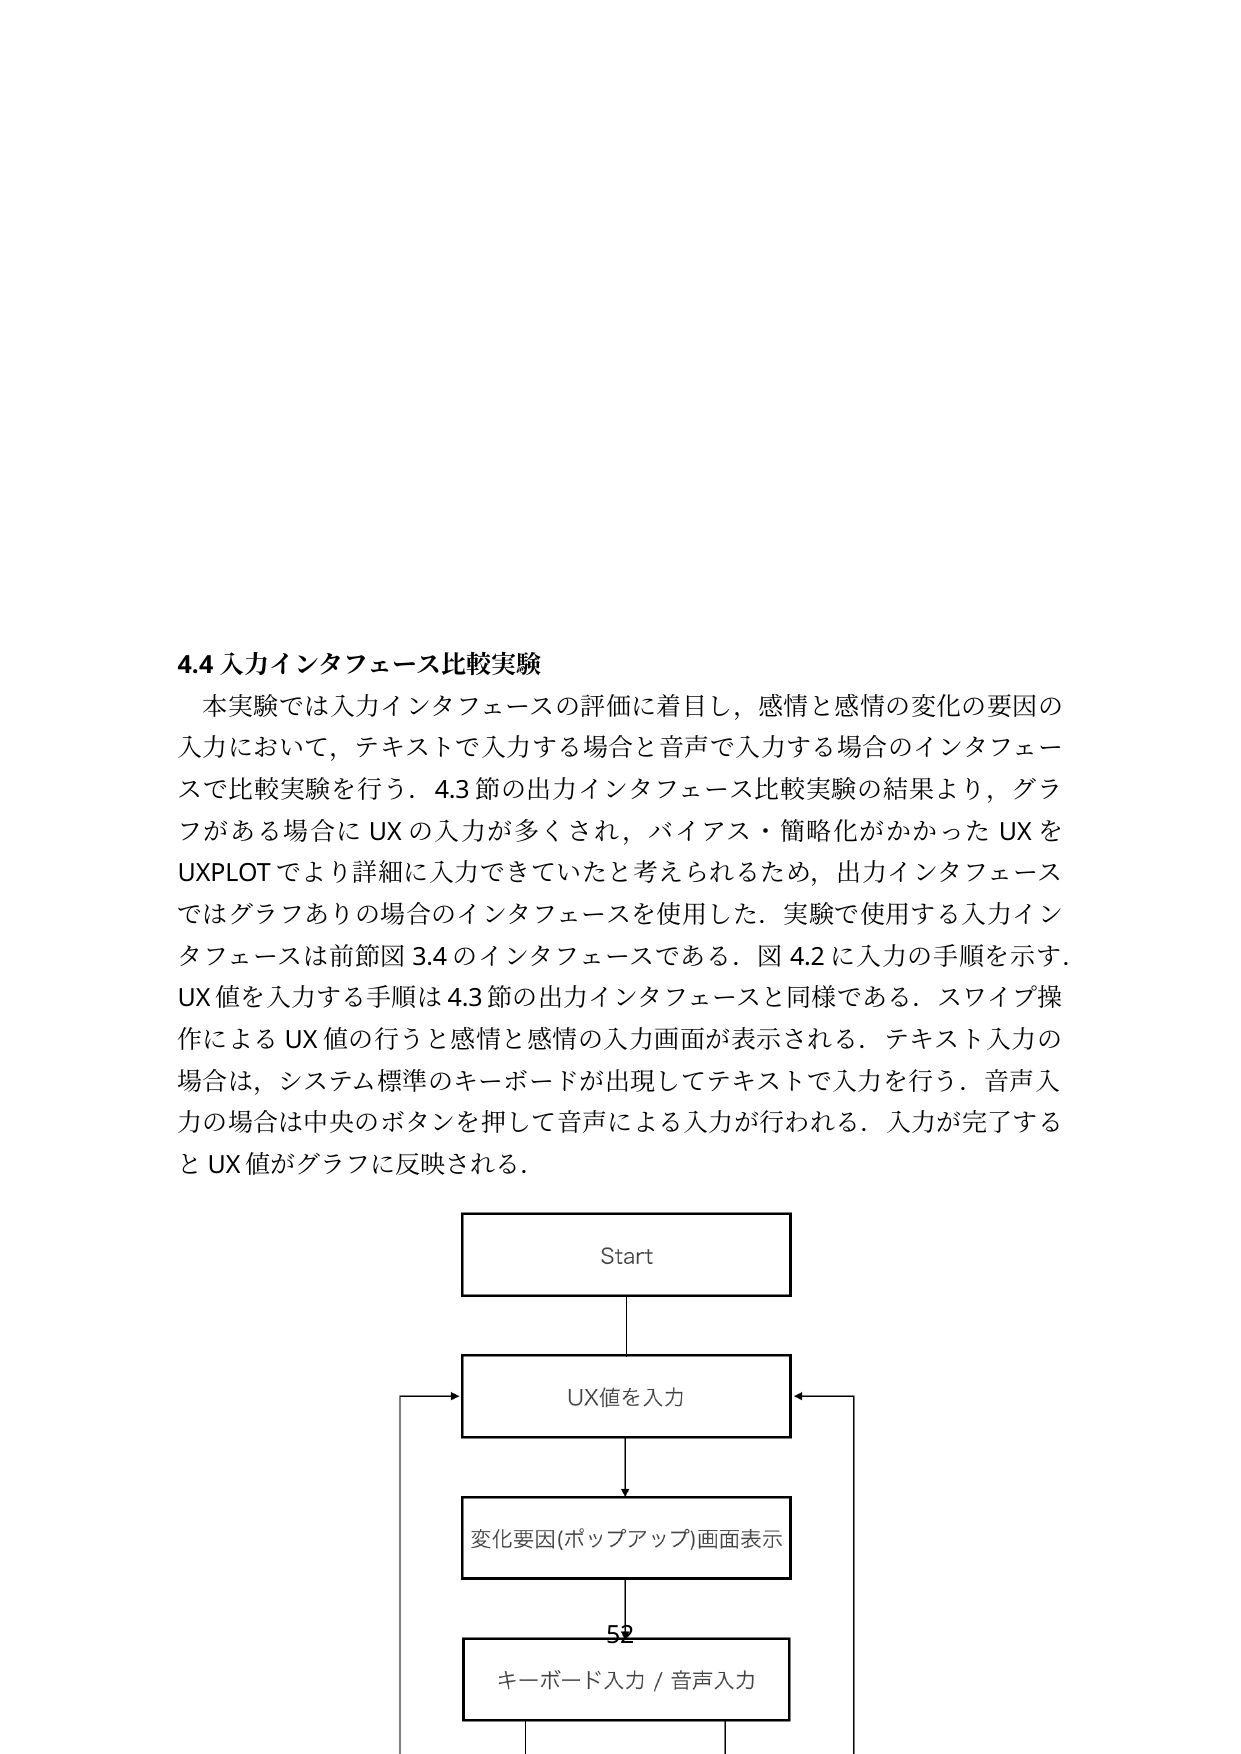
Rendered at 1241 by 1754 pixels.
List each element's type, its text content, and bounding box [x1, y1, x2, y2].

text 4.4 入力インタフェース比較実験 [177, 642, 1063, 683]
picture [364, 1183, 874, 1754]
text 本実験では入力インタフェースの評価に着目し，感情と感情の変化の要因の入力において，テキストで入力する場合と音声で入力する場合のインタフェースで比較実験を行う．4.3節の出力インタフェース比較実験の結果より，グラフがある場合にUXの入力が多くされ，バイアス・簡略化がかかったUXをUXPLOTでより詳細に入力できていたと考えられるため，出力インタフェースではグラフありの場合のインタフェースを使用した．実験で使用する入力インタフェースは前節図3.4のインタフェースである．図4.2に入力の手順を示す．UX値を入力する手順は4.3節の出力インタフェースと同様である．スワイプ操作によるUX値の行うと感情と感情の入力画面が表示される．テキスト入力の場合は，システム標準のキーボードが出現してテキストで入力を行う．音声入力の場合は中央のボタンを押して音声による入力が行われる．入力が完了するとUX値がグラフに反映される． [177, 683, 1063, 1183]
